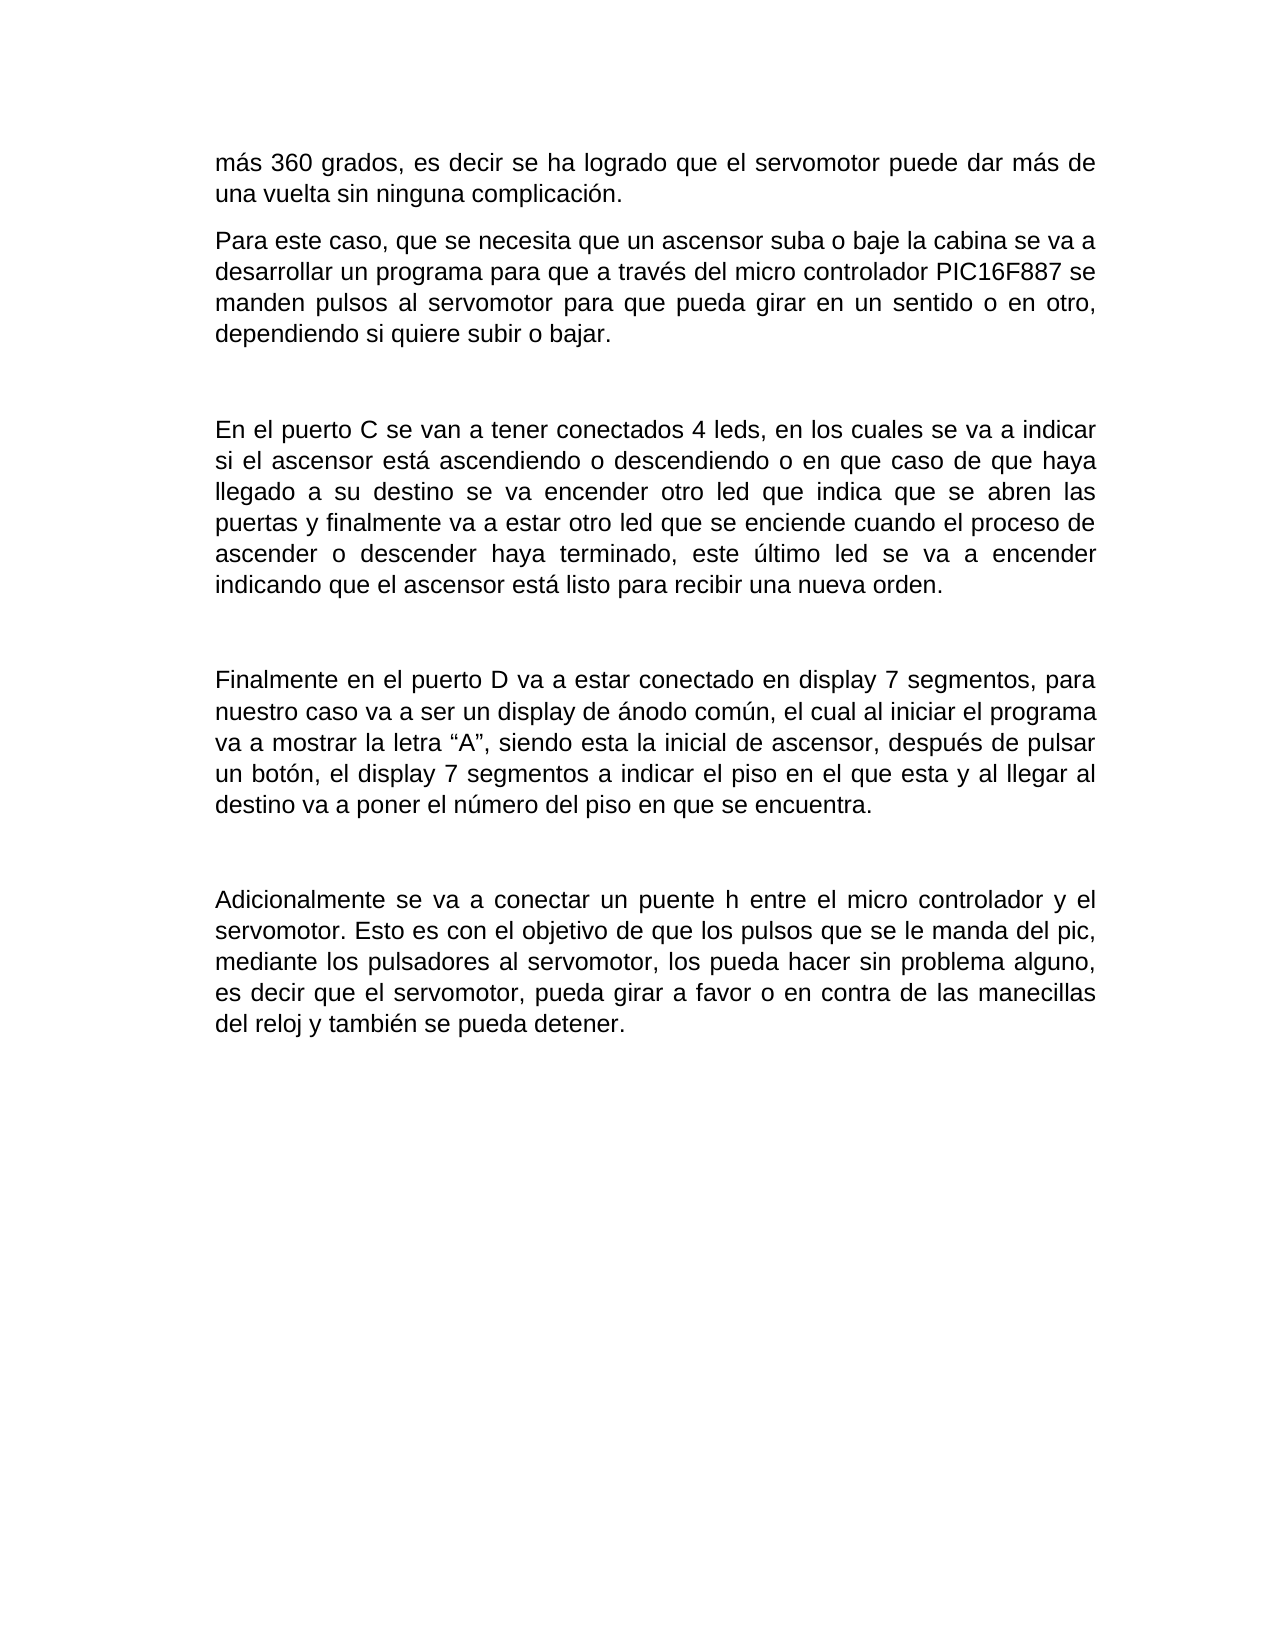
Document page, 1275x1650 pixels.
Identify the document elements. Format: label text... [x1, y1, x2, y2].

text Finalmente en el puerto D va a estar conectado en display 7 segmentos, para nuestro caso va a ser un display de ánodo común, el cual al iniciar el programa va a mostrar la letra “A”, siendo esta la inicial de ascensor, después de pulsar un botón, el display 7 segmentos a indicar el piso en el que esta y al llegar al destino va a poner el número del piso en que se encuentra. [215, 666, 1098, 818]
text Adicionalmente se va a conectar un puente h entre el micro controlador y el servomotor. Esto es con el objetivo de que los pulsos que se le manda del pic, mediante los pulsadores al servomotor, los pueda hacer sin problema alguno, es decir que el servomotor, pueda girar a favor o en contra de las manecillas del reloj y también se pueda detener. [215, 885, 1098, 1038]
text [215, 148, 1098, 207]
text En el puerto C se van a tener conectados 4 leds, en los cuales se va a indicar si el ascensor está ascendiendo o descendiendo o en que caso de que haya llegado a su destino se va encender otro led que indica que se abren las puertas y finalmente va a estar otro led que se enciende cuando el proceso de ascender o descender haya terminado, este último led se va a encender indicando que el ascensor está listo para recibir una nueva orden. [215, 415, 1098, 599]
text Para este caso, que se necesita que un ascensor suba o baje la cabina se va a desarrollar un programa para que a través del micro controlador PIC16F887 se manden pulsos al servomotor para que pueda girar en un sentido o en otro, dependiendo si quiere subir o bajar. [215, 226, 1098, 348]
